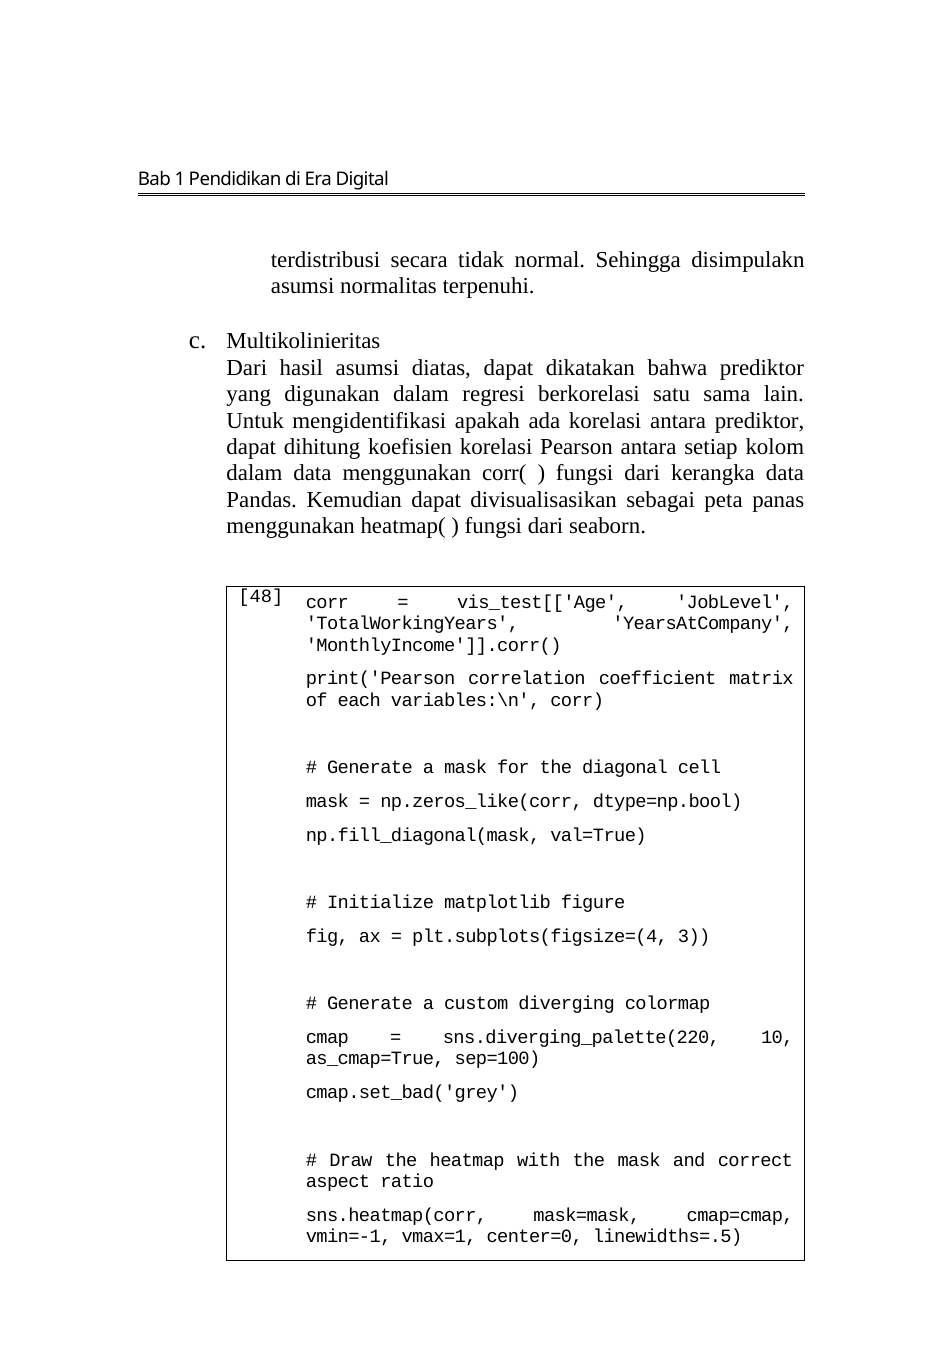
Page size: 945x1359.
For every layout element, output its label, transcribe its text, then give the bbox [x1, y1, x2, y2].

list Dari hasil asumsi diatas, dapat dikatakan bahwa prediktor yang digunakan dalam regresi berkorelasi satu sama lain. Untuk mengidentifikasi apakah ada korelasi antara prediktor, dapat dihitung koefisien korelasi Pearson antara setiap kolom dalam data menggunakan corr( ) fungsi dari kerangka data Pandas. Kemudian dapat divisualisasikan sebagai peta panas menggunakan heatmap( ) fungsi dari seaborn. [226, 354, 805, 538]
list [271, 246, 805, 299]
list Multikolinieritas [189, 325, 805, 354]
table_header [294, 587, 804, 1260]
table_header [48] [227, 587, 294, 1260]
